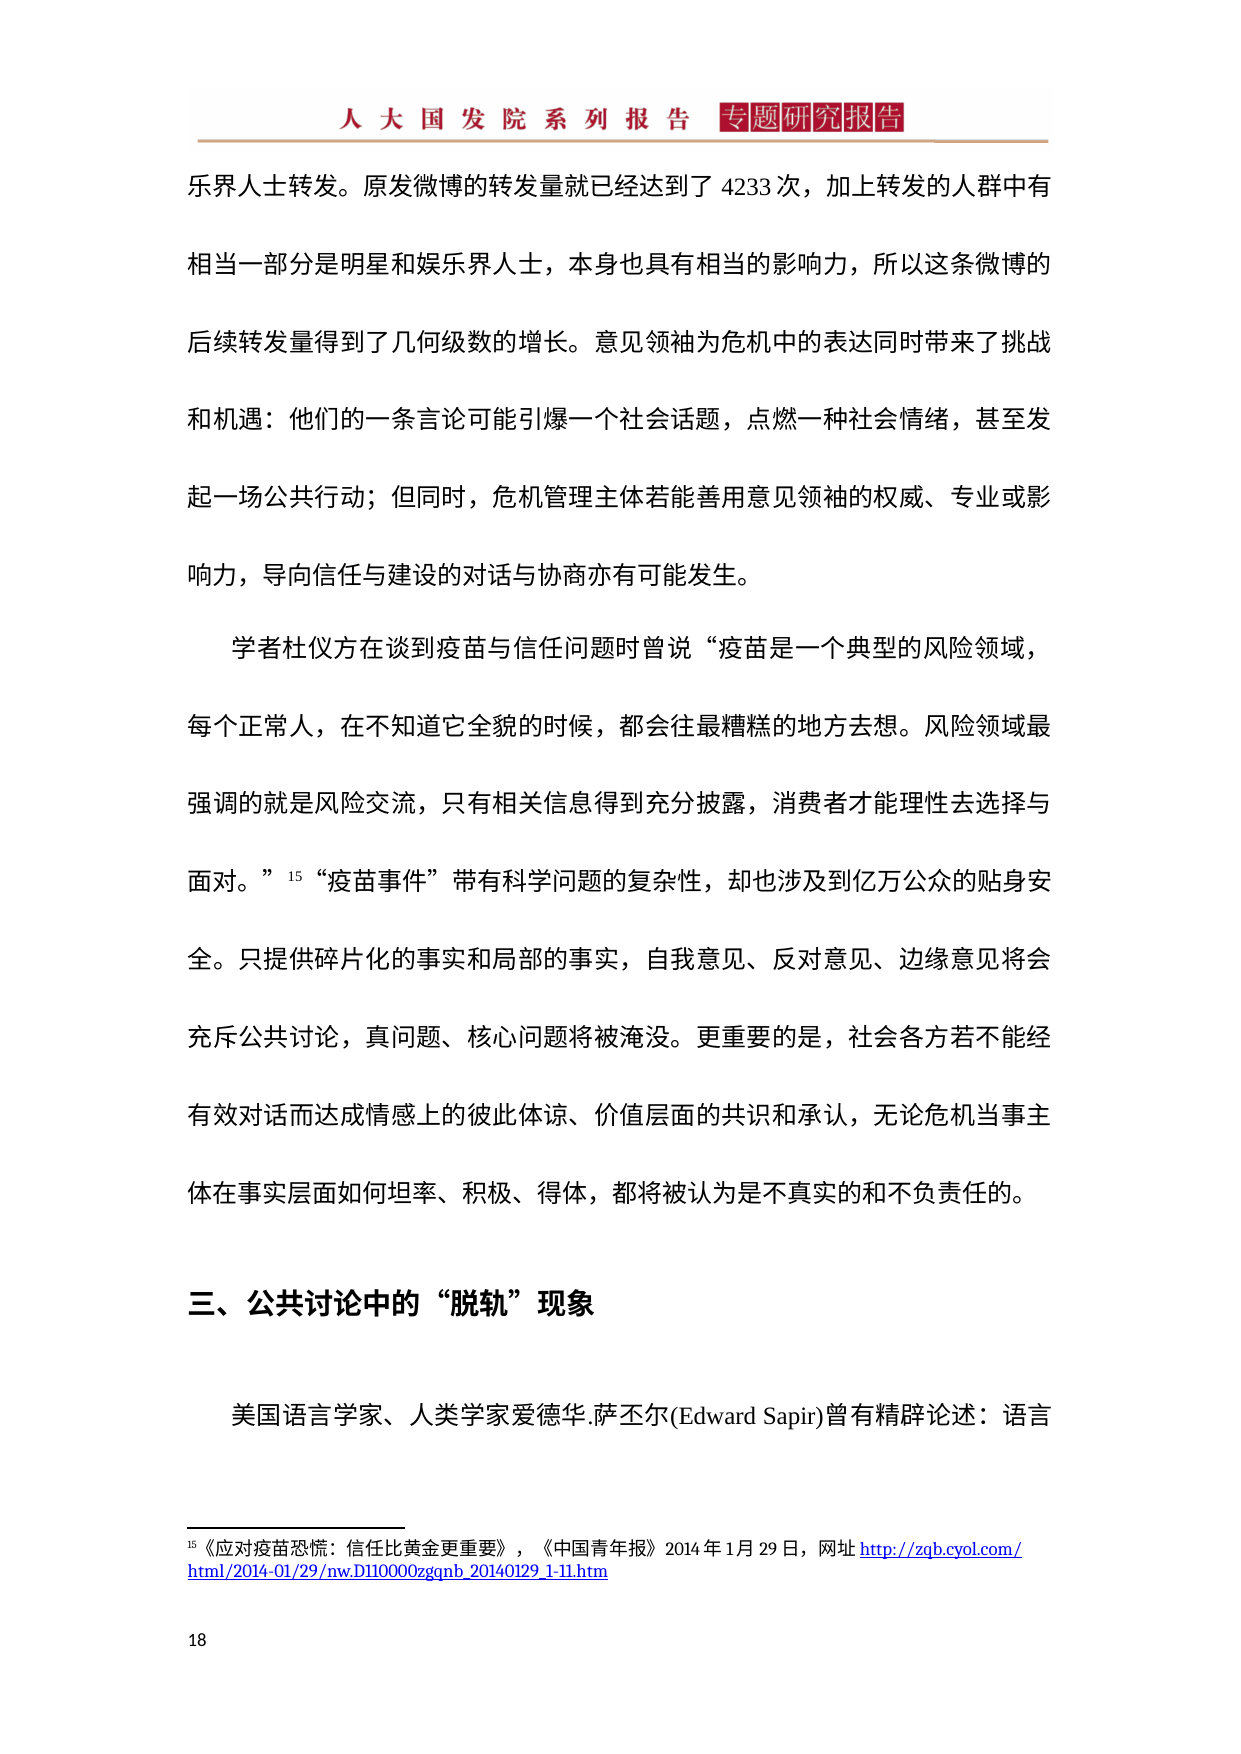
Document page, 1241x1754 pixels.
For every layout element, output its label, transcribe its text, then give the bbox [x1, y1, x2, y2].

text 学者杜仪方在谈到疫苗与信任问题时曾说“疫苗是一个典型的风险领域，每个正常人，在不知道它全貌的时候，都会往最糟糕的地方去想。风险领域最强调的就是风险交流，只有相关信息得到充分披露，消费者才能理性去选择与面对。”“疫苗事件”带有科学问题的复杂性，却也涉及到亿万公众的贴身安全。只提供碎片化的事实和局部的事实，自我意见、反对意见、边缘意见将会充斥公共讨论，真问题、核心问题将被淹没。更重要的是，社会各方若不能经有效对话而达成情感上的彼此体谅、价值层面的共识和承认，无论危机当事主体在事实层面如何坦率、积极、得体，都将被认为是不真实的和不负责任的。 [187, 614, 1053, 1224]
picture [187, 88, 1053, 152]
text 三、公共讨论中的“脱轨”现象 [187, 1269, 1053, 1334]
